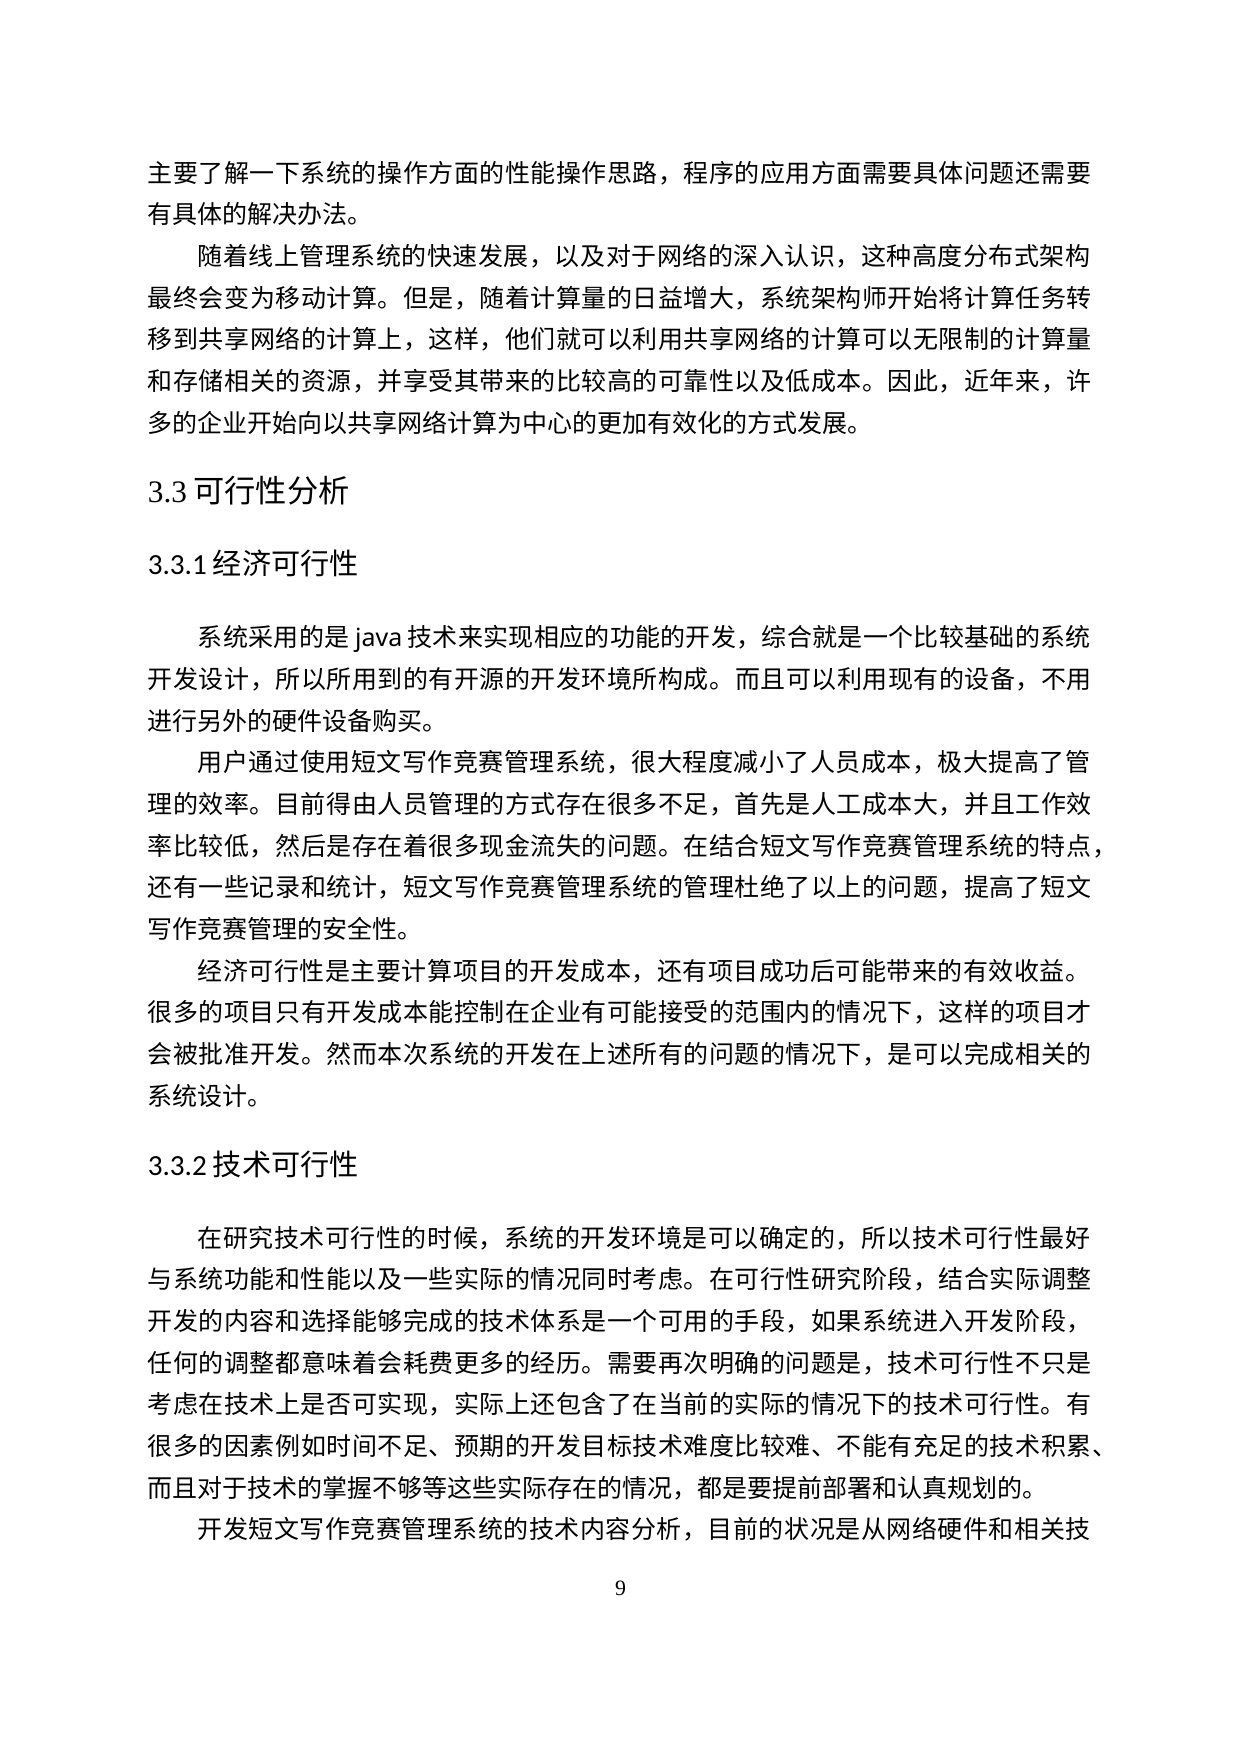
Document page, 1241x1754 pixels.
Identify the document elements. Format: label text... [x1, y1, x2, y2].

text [148, 148, 1092, 231]
text 经济可行性是主要计算项目的开发成本，还有项目成功后可能带来的有效收益。很多的项目只有开发成本能控制在企业有可能接受的范围内的情况下，这样的项目才会被批准开发。然而本次系统的开发在上述所有的问题的情况下，是可以完成相关的系统设计。 [148, 946, 1092, 1112]
text 系统采用的是java技术来实现相应的功能的开发，综合就是一个比较基础的系统开发设计，所以所用到的有开源的开发环境所构成。而且可以利用现有的设备，不用进行另外的硬件设备购买。 [148, 612, 1092, 737]
text 在研究技术可行性的时候，系统的开发环境是可以确定的，所以技术可行性最好与系统功能和性能以及一些实际的情况同时考虑。在可行性研究阶段，结合实际调整开发的内容和选择能够完成的技术体系是一个可用的手段，如果系统进入开发阶段，任何的调整都意味着会耗费更多的经历。需要再次明确的问题是，技术可行性不只是考虑在技术上是否可实现，实际上还包含了在当前的实际的情况下的技术可行性。有很多的因素例如时间不足、预期的开发目标技术难度比较难、不能有充足的技术积累、而且对于技术的掌握不够等这些实际存在的情况，都是要提前部署和认真规划的。 [148, 1213, 1092, 1504]
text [148, 1504, 1092, 1546]
text 随着线上管理系统的快速发展，以及对于网络的深入认识，这种高度分布式架构最终会变为移动计算。但是，随着计算量的日益增大，系统架构师开始将计算任务转移到共享网络的计算上，这样，他们就可以利用共享网络的计算可以无限制的计算量和存储相关的资源，并享受其带来的比较高的可靠性以及低成本。因此，近年来，许多的企业开始向以共享网络计算为中心的更加有效化的方式发展。 [148, 231, 1092, 439]
text 用户通过使用短文写作竞赛管理系统，很大程度减小了人员成本，极大提高了管理的效率。目前得由人员管理的方式存在很多不足，首先是人工成本大，并且工作效率比较低，然后是存在着很多现金流失的问题。在结合短文写作竞赛管理系统的特点，还有一些记录和统计，短文写作竞赛管理系统的管理杜绝了以上的问题，提高了短文写作竞赛管理的安全性。 [148, 737, 1092, 946]
subtitle 3.3可行性分析 [148, 466, 1092, 512]
subtitle 3.3.2技术可行性 [148, 1141, 1092, 1184]
subtitle 3.3.1经济可行性 [148, 541, 1092, 583]
